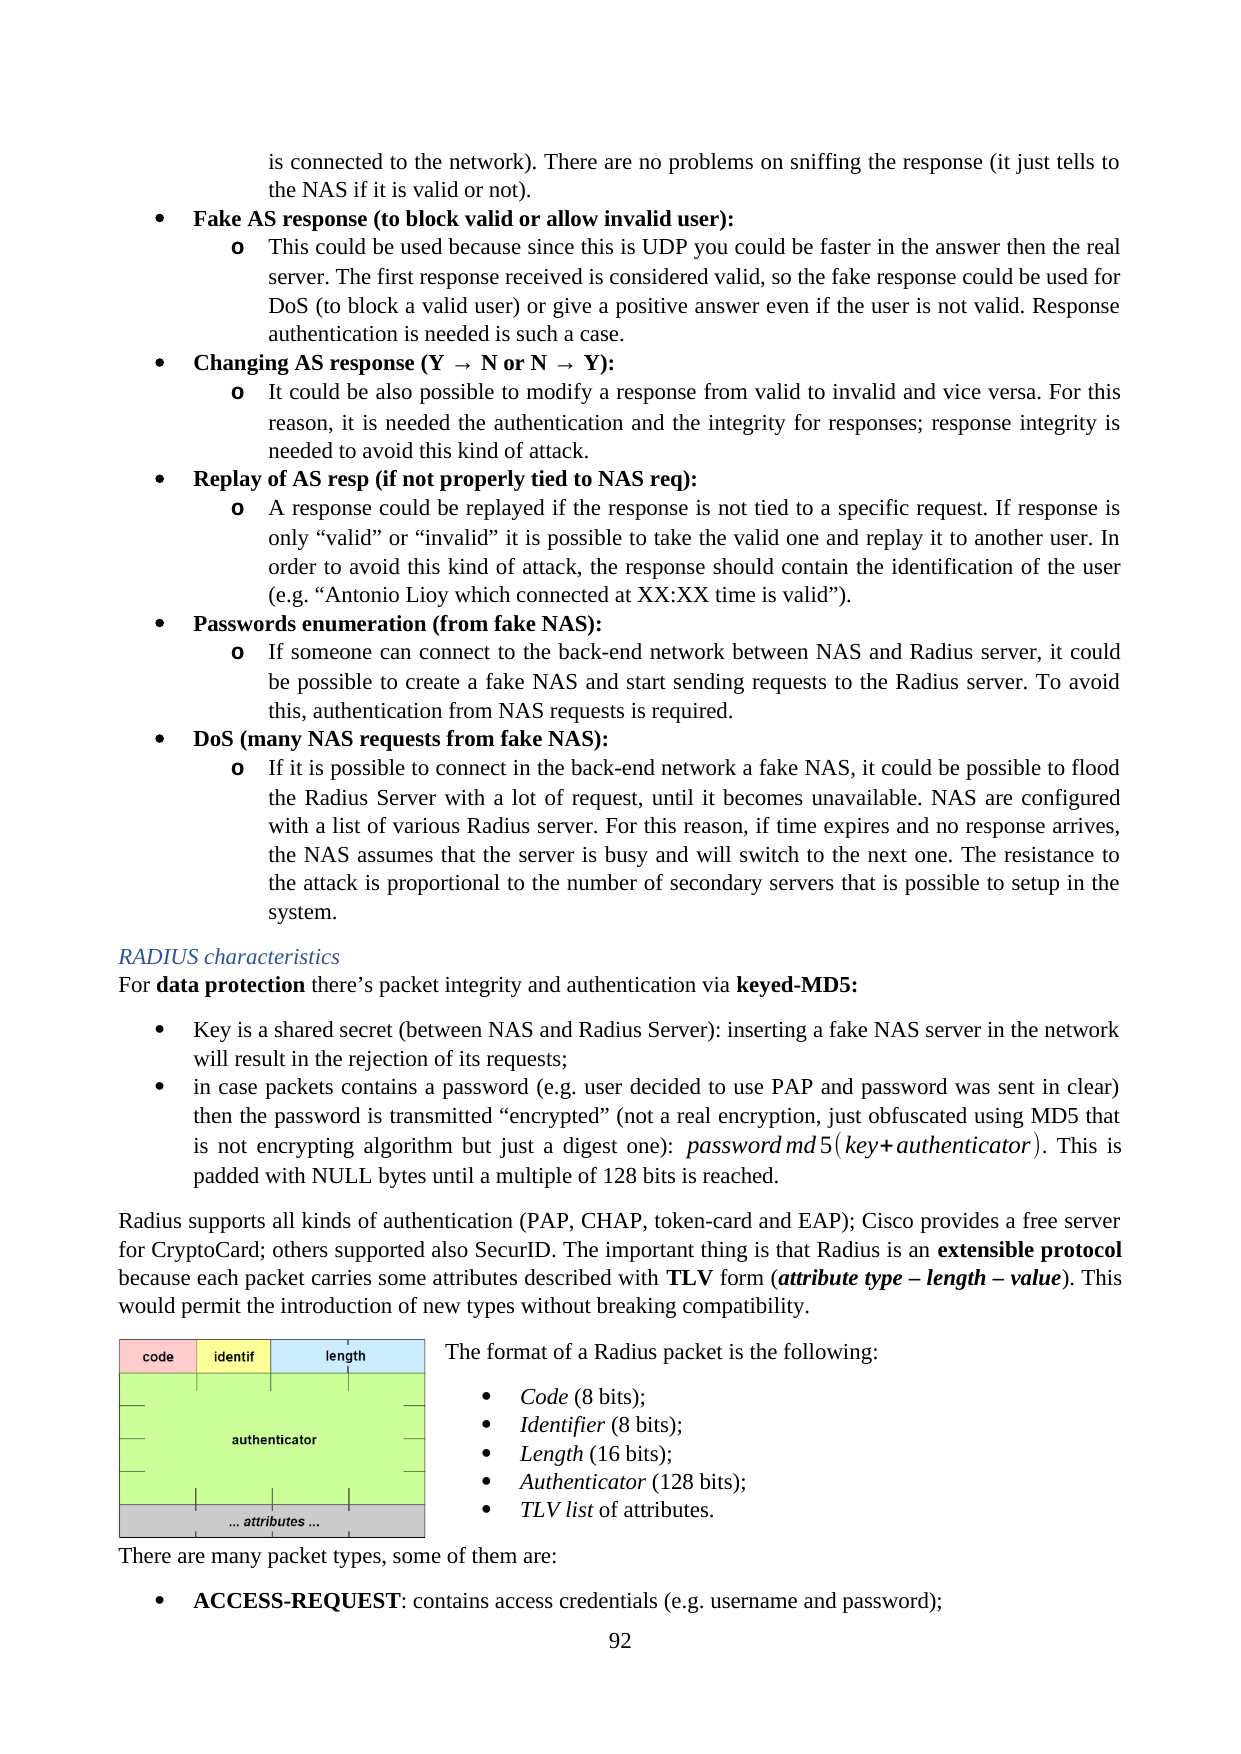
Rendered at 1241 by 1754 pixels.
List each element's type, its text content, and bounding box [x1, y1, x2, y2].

text For data protection there’s packet integrity and authentication via keyed-MD5: [118, 971, 1122, 998]
list Code (8 bits); [427, 1383, 1122, 1409]
list If someone can connect to the back-end network between NAS and Radius server, it could be possible to create a fake NAS and start sending requests to the Radius server. To avoid this, authentication from NAS requests is required. [231, 638, 1122, 723]
list It could be also possible to modify a response from valid to invalid and vice versa. For this reason, it is needed the authentication and the integrity for responses; response integrity is needed to avoid this kind of attack. [231, 378, 1122, 463]
list ACCESS-REQUEST: contains access credentials (e.g. username and password); [156, 1587, 1122, 1613]
list Passwords enumeration (from fake NAS): [156, 609, 1122, 636]
list TLV list of attributes. [427, 1497, 1122, 1523]
list This could be used because since this is UDP you could be faster in the answer then the real server. The first response received is considered valid, so the fake response could be used for DoS (to block a valid user) or give a positive answer even if the user is not valid. Response authentication is needed is such a case. [231, 233, 1122, 347]
list Replay of AS resp (if not properly tied to NAS req): [156, 466, 1122, 492]
list Key is a shared secret (between NAS and Radius Server): inserting a fake NAS server in the network will result in the rejection of its requests; [156, 1016, 1122, 1071]
subtitle RADIUS characteristics [118, 943, 1122, 969]
picture [118, 1338, 427, 1539]
list Fake AS response (to block valid or allow invalid user): [156, 204, 1122, 231]
text Radius supports all kinds of authentication (PAP, CHAP, token-card and EAP); Cisco provides a free server for CryptoCard; others supported also SecurID. The important thing is that Radius is an extensible protocol because each packet carries some attributes described with TLV form (attribute type – length – value). This would permit the introduction of new types without breaking compatibility. [118, 1207, 1122, 1319]
list Length (16 bits); [427, 1440, 1122, 1466]
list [231, 148, 1122, 202]
list A response could be replayed if the response is not tied to a specific request. If response is only “valid” or “invalid” it is possible to take the valid one and replay it to another user. In order to avoid this kind of attack, the response should contain the identification of the user (e.g. “Antonio Lioy which connected at XX:XX time is valid”). [231, 494, 1122, 607]
text There are many packet types, some of them are: [118, 1542, 1122, 1568]
list If it is possible to connect in the back-end network a fake NAS, it could be possible to flood the Radius Server with a lot of request, until it becomes unavailable. NAS are configured with a list of various Radius server. For this reason, if time expires and no response arrives, the NAS assumes that the server is busy and will switch to the next one. The resistance to the attack is proportional to the number of secondary servers that is possible to setup in the system. [231, 754, 1122, 924]
list Authenticator (128 bits); [427, 1468, 1122, 1494]
list Changing AS response (Y N or N Y): [156, 349, 1122, 376]
list DoS (many NAS requests from fake NAS): [156, 725, 1122, 752]
text The format of a Radius packet is the following: [427, 1338, 1122, 1364]
list in case packets contains a password (e.g. user decided to use PAP and password was sent in clear) then the password is transmitted “encrypted” (not a real encryption, just obfuscated using MD5 that is not encrypting algorithm but just a digest one): . This is padded with NULL bytes until a multiple of 128 bits is reached. [156, 1073, 1122, 1188]
list Identifier (8 bits); [427, 1411, 1122, 1438]
